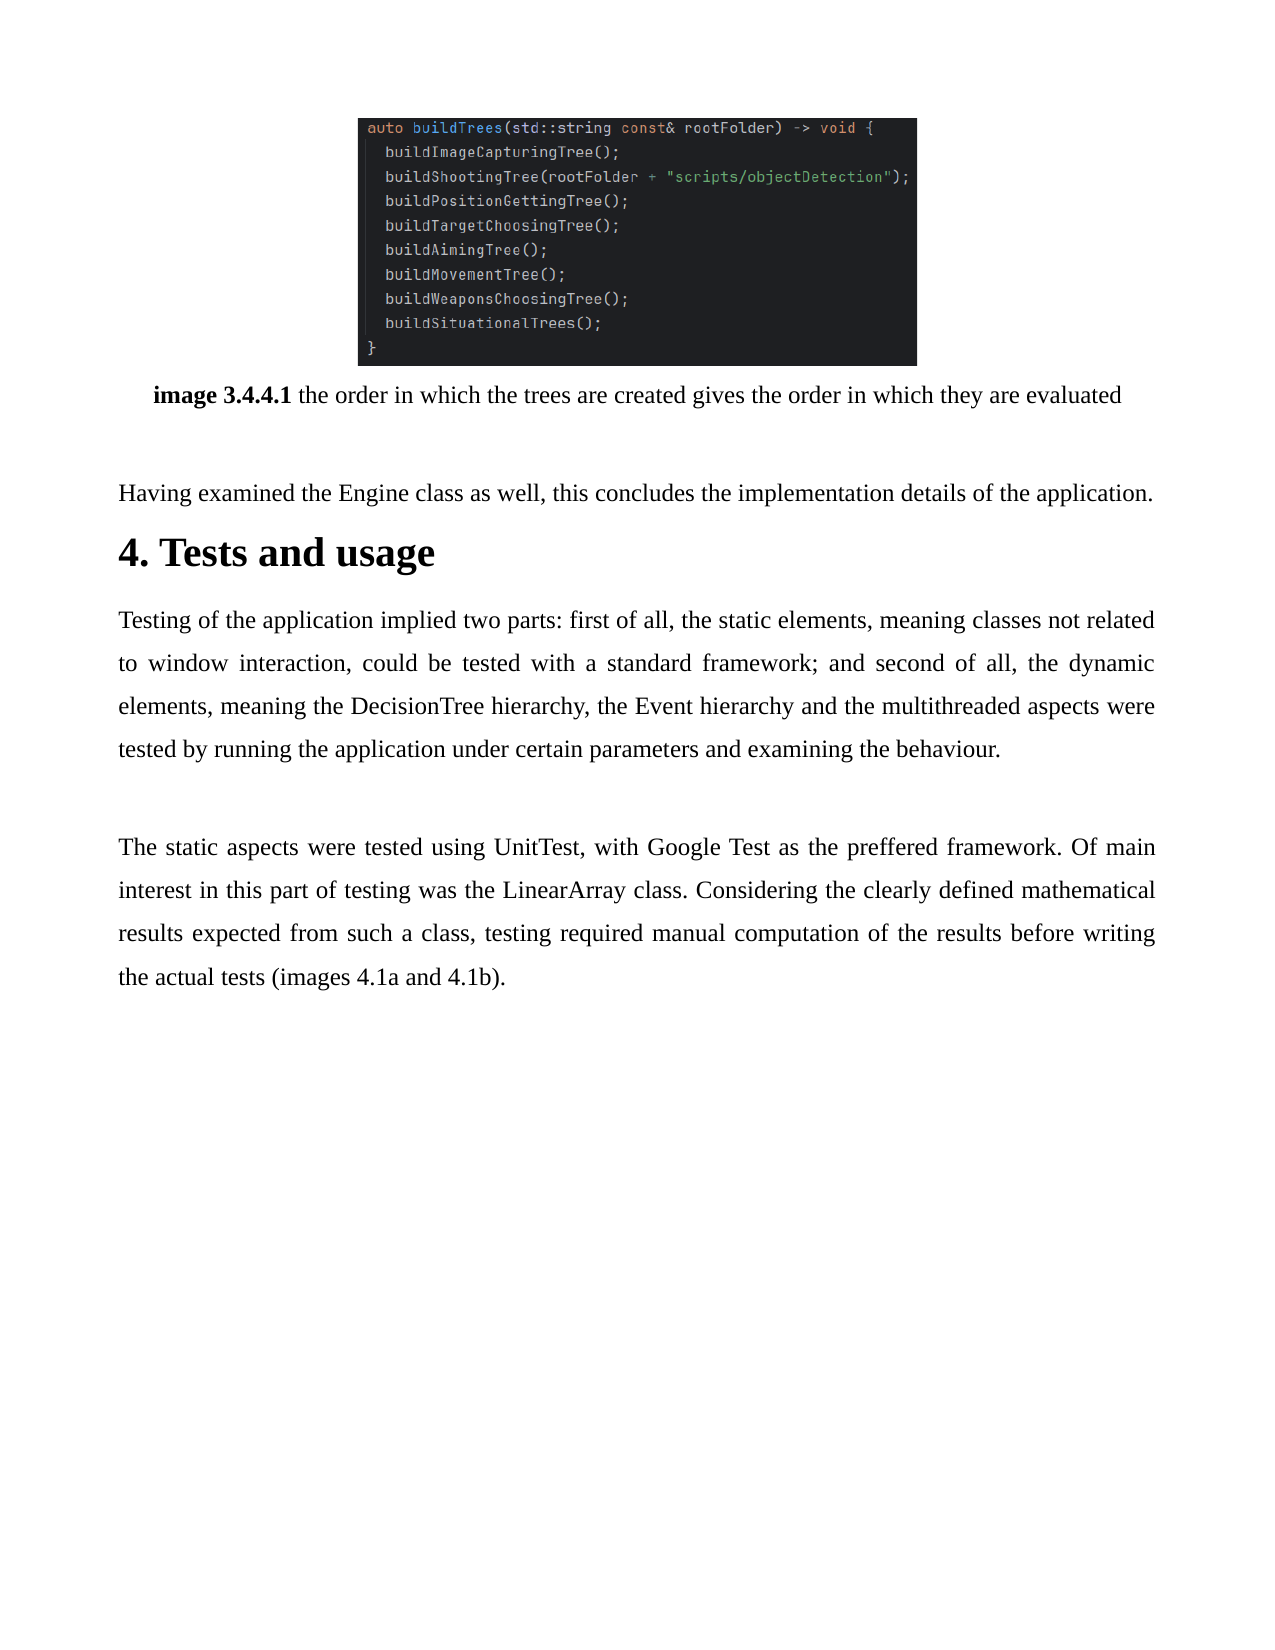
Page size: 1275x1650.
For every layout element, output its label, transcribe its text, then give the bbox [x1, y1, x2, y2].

picture [357, 118, 918, 366]
text 4. Tests and usage [118, 527, 1157, 575]
text Having examined the Engine class as well, this concludes the implementation details of the application. [118, 478, 1157, 507]
text The static aspects were tested using UnitTest, with Google Test as the preffered framework. Of main interest in this part of testing was the LinearArray class. Considering the clearly defined mathematical results expected from such a class, testing required manual computation of the results before writing the actual tests (images 4.1a and 4.1b). [118, 832, 1157, 990]
text Testing of the application implied two parts: first of all, the static elements, meaning classes not related to window interaction, could be tested with a standard framework; and second of all, the dynamic elements, meaning the DecisionTree hierarchy, the Event hierarchy and the multithreaded aspects were tested by running the application under certain parameters and examining the behaviour. [118, 605, 1157, 763]
